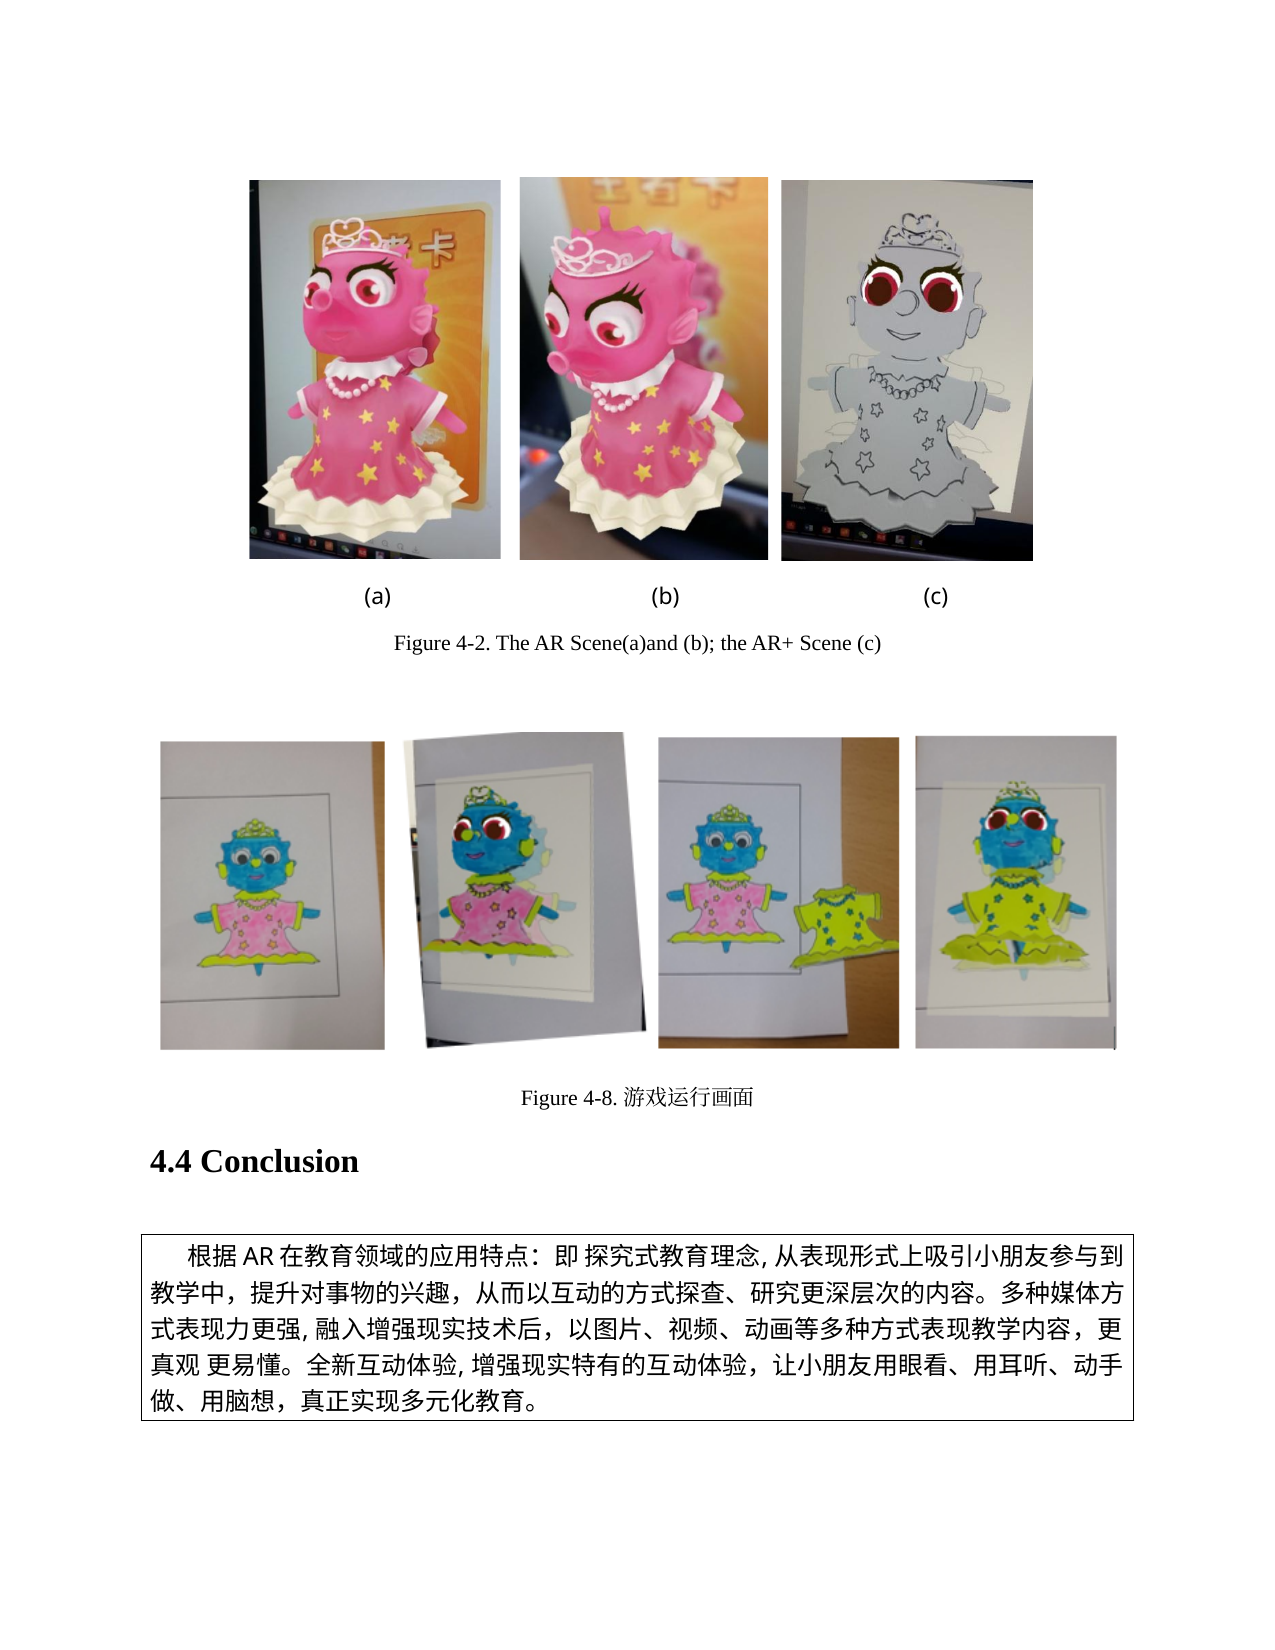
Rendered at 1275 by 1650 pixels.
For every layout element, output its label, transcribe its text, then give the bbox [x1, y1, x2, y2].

picture [151, 732, 1124, 1061]
text 根据AR在教育领域的应用特点：即 探究式教育理念, 从表现形式上吸引小朋友参与到教学中，提升对事物的兴趣，从而以互动的方式探查、研究更深层次的内容。多种媒体方式表现力更强, 融入增强现实技术后，以图片、视频、动画等多种方式表现教学内容，更真观 更易懂。全新互动体验, 增强现实特有的互动体验，让小朋友用眼看、用耳听、动手做、用脑想，真正实现多元化教育。 [142, 1235, 1133, 1420]
text 4.4 Conclusion [150, 1141, 1125, 1179]
picture [781, 180, 1033, 561]
text Figure 4-8. 游戏运行画面 [150, 1080, 1125, 1111]
text Figure 4-2. The AR Scene(a)and (b); the AR+ Scene (c) [150, 630, 1125, 655]
picture [250, 180, 501, 559]
list (b) (c) [187, 579, 1125, 611]
picture [520, 177, 769, 560]
